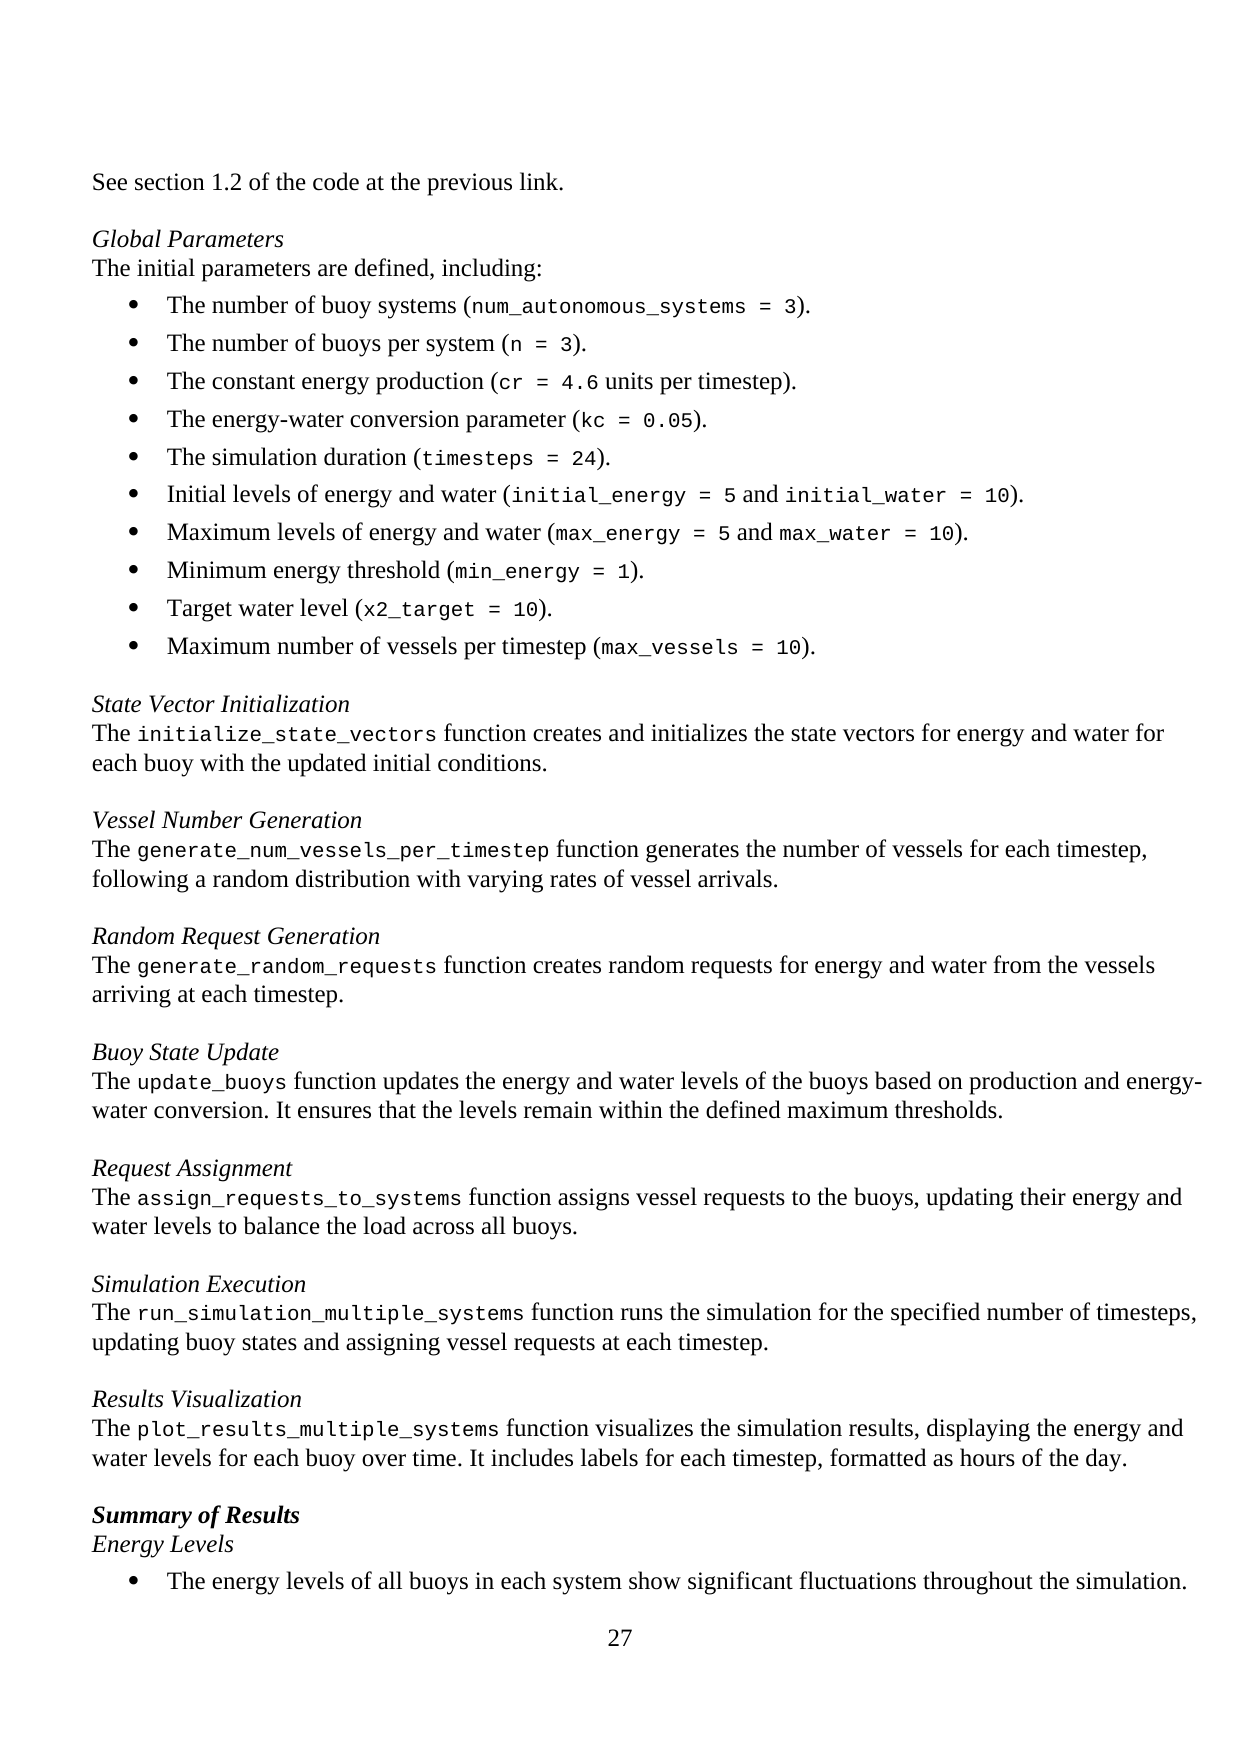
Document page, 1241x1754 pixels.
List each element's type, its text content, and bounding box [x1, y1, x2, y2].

list The energy levels of all buoys in each system show significant fluctuations throughout the simulation. [129, 1566, 1215, 1595]
text Global Parameters [92, 224, 1215, 253]
text Buoy State Update [92, 1037, 1215, 1066]
list Initial levels of energy and water (initial_energy = 5 and initial_water = 10). [129, 479, 1215, 509]
text Vessel Number Generation [92, 805, 1215, 834]
text The initial parameters are defined, including: [92, 253, 1215, 282]
text The plot_results_multiple_systems function visualizes the simulation results, displaying the energy and water levels for each buoy over time. It includes labels for each timestep, formatted as hours of the day. [92, 1413, 1215, 1472]
text Random Request Generation [92, 921, 1215, 950]
text Energy Levels [92, 1529, 1215, 1558]
list The energy-water conversion parameter (kc = 0.05). [129, 404, 1215, 433]
text The update_buoys function updates the energy and water levels of the buoys based on production and energy-water conversion. It ensures that the levels remain within the defined maximum thresholds. [92, 1066, 1215, 1124]
text The generate_random_requests function creates random requests for energy and water from the vessels arriving at each timestep. [92, 950, 1215, 1008]
text Simulation Execution [92, 1269, 1215, 1297]
list Target water level (x2_target = 10). [129, 593, 1215, 623]
list The simulation duration (timesteps = 24). [129, 442, 1215, 471]
text The run_simulation_multiple_systems function runs the simulation for the specified number of timesteps, updating buoy states and assigning vessel requests at each timestep. [92, 1297, 1215, 1356]
text Summary of Results [92, 1500, 1215, 1529]
text State Vector Initialization [92, 689, 1215, 718]
text Results Visualization [92, 1384, 1215, 1413]
text The generate_num_vessels_per_timestep function generates the number of vessels for each timestep, following a random distribution with varying rates of vessel arrivals. [92, 834, 1215, 892]
list The number of buoy systems (num_autonomous_systems = 3). [129, 290, 1215, 319]
text See section 1.2 of the code at the previous link. [92, 167, 1215, 195]
text The initialize_state_vectors function creates and initializes the state vectors for energy and water for each buoy with the updated initial conditions. [92, 718, 1215, 777]
list The number of buoys per system (n = 3). [129, 328, 1215, 357]
text The assign_requests_to_systems function assigns vessel requests to the buoys, updating their energy and water levels to balance the load across all buoys. [92, 1182, 1215, 1240]
text Request Assignment [92, 1153, 1215, 1182]
list Maximum levels of energy and water (max_energy = 5 and max_water = 10). [129, 517, 1215, 547]
list Maximum number of vessels per timestep (max_vessels = 10). [129, 631, 1215, 661]
list The constant energy production (cr = 4.6 units per timestep). [129, 366, 1215, 395]
list Minimum energy threshold (min_energy = 1). [129, 555, 1215, 585]
